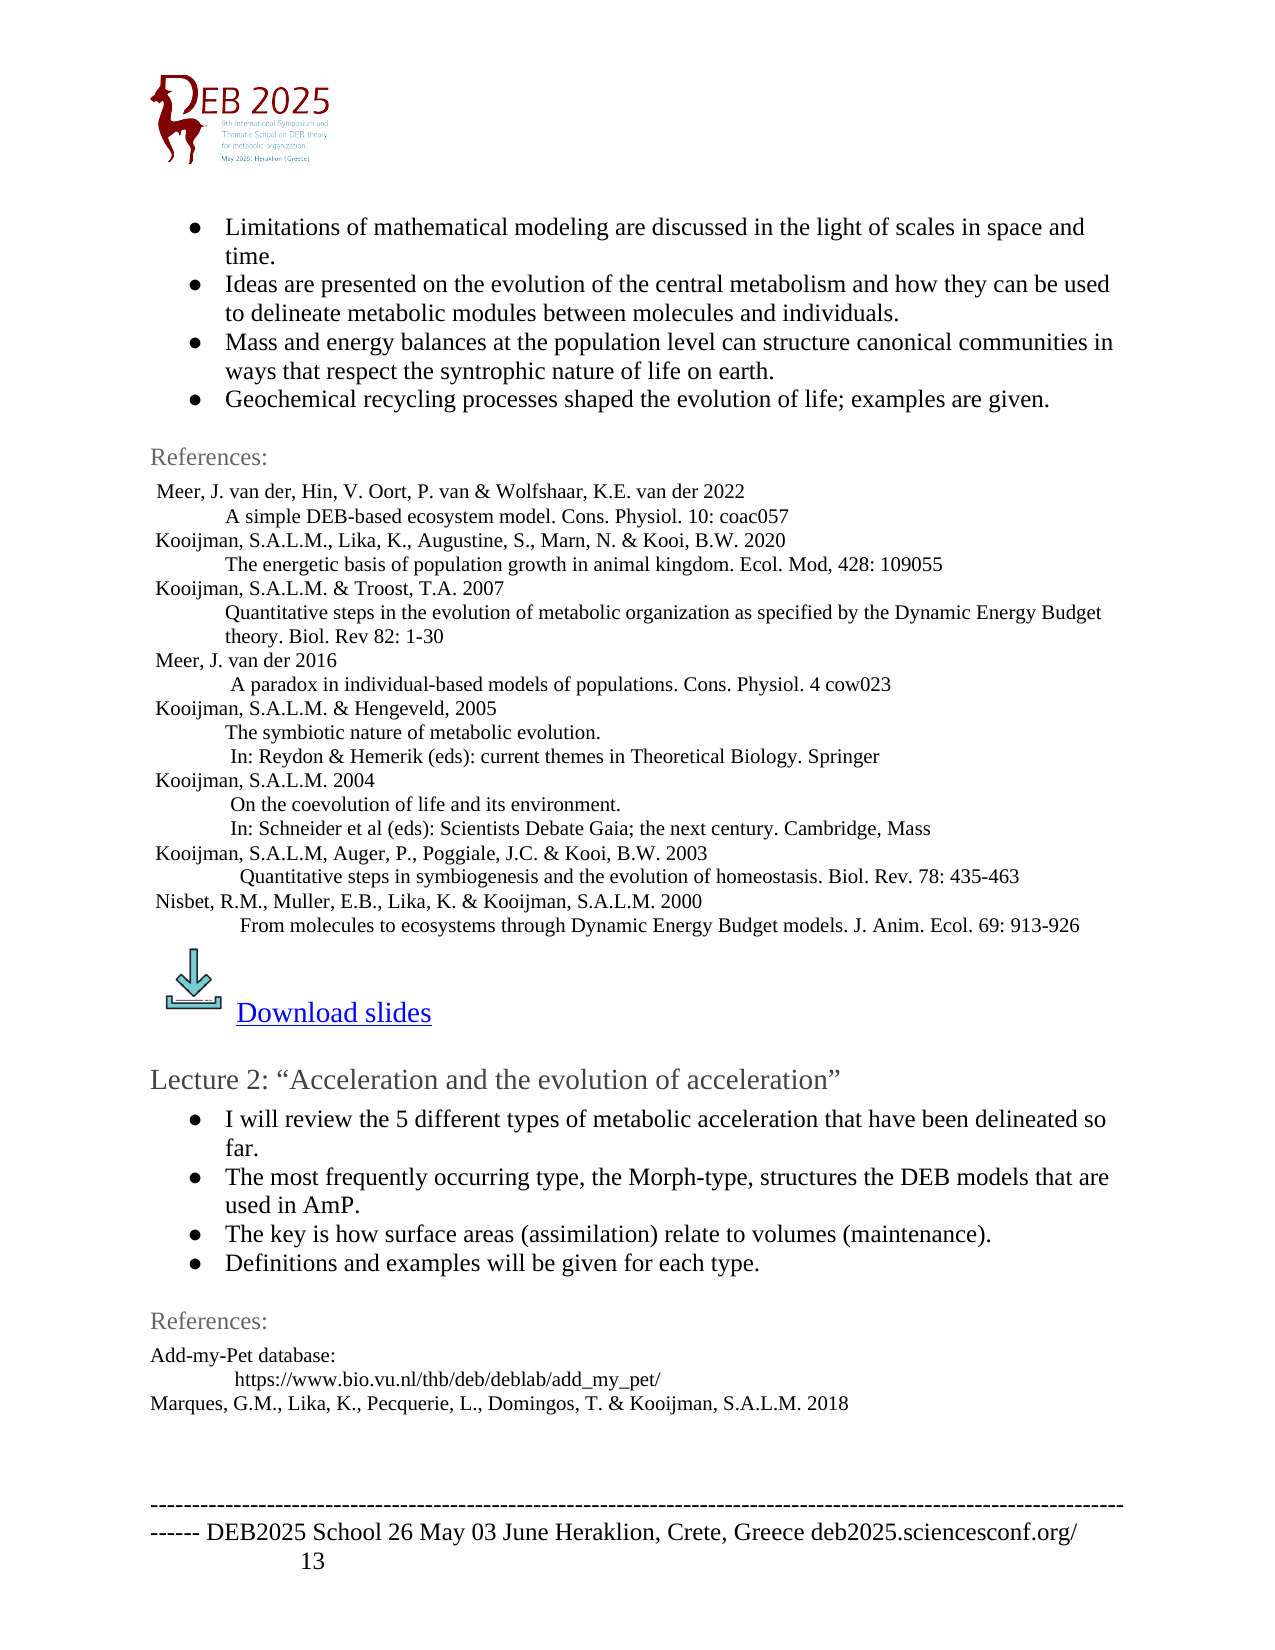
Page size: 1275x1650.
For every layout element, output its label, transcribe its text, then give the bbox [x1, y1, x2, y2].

picture [150, 75, 329, 164]
picture [150, 936, 237, 1023]
list Geochemical recycling processes shaped the evolution of life; examples are given. [187, 384, 1125, 413]
list Ideas are presented on the evolution of the central metabolism and how they can be used to delineate metabolic modules between molecules and individuals. [187, 269, 1125, 327]
list The most frequently occurring type, the Morph-type, structures the DEB models that are used in AmP. [187, 1162, 1125, 1219]
text Kooijman, S.A.L.M. & Troost, T.A. 2007 [150, 576, 1125, 600]
subtitle Lecture 2: “Acceleration and the evolution of acceleration” [150, 1062, 1125, 1096]
text https://www.bio.vu.nl/thb/deb/deblab/add_my_pet/ [234, 1367, 1125, 1391]
list The key is how surface areas (assimilation) relate to volumes (maintenance). [187, 1219, 1125, 1248]
text Nisbet, R.M., Muller, E.B., Lika, K. & Kooijman, S.A.L.M. 2000 [150, 888, 1125, 913]
text Kooijman, S.A.L.M., Lika, K., Augustine, S., Marn, N. & Kooi, B.W. 2020 [150, 528, 1125, 552]
text From molecules to ecosystems through Dynamic Energy Budget models. J. Anim. Ecol. 69: 913-926 [234, 913, 1125, 937]
list Definitions and examples will be given for each type. [187, 1248, 1125, 1277]
text Kooijman, S.A.L.M. & Hengeveld, 2005 [150, 696, 1125, 720]
text Marques, G.M., Lika, K., Pecquerie, L., Domingos, T. & Kooijman, S.A.L.M. 2018 [150, 1391, 1125, 1415]
text A paradox in individual-based models of populations. Cons. Physiol. 4 cow023 [225, 672, 1125, 696]
text Quantitative steps in the evolution of metabolic organization as specified by the Dynamic Energy Budget theory. Biol. Rev 82: 1-30 [225, 600, 1125, 648]
text The symbiotic nature of metabolic evolution. [225, 720, 1125, 744]
text Kooijman, S.A.L.M, Auger, P., Poggiale, J.C. & Kooi, B.W. 2003 [150, 840, 1125, 864]
text The energetic basis of population growth in animal kingdom. Ecol. Mod, 428: 109055 [150, 552, 1125, 576]
text Meer, J. van der 2016 [150, 648, 1125, 672]
text In: Reydon & Hemerik (eds): current themes in Theoretical Biology. Springer [225, 744, 1125, 768]
list Mass and energy balances at the population level can structure canonical communities in ways that respect the syntrophic nature of life on earth. [187, 327, 1125, 384]
list Limitations of mathematical modeling are discussed in the light of scales in space and time. [187, 212, 1125, 269]
subtitle References: [150, 442, 1125, 471]
text Kooijman, S.A.L.M. 2004 [150, 768, 1125, 792]
list I will review the 5 different types of metabolic acceleration that have been delineated so far. [187, 1104, 1125, 1162]
text In: Schneider et al (eds): Scientists Debate Gaia; the next century. Cambridge, Mass [225, 816, 1125, 840]
subtitle References: [150, 1306, 1125, 1335]
text A simple DEB-based ecosystem model. Cons. Physiol. 10: coac057 [150, 503, 1125, 528]
text Quantitative steps in symbiogenesis and the evolution of homeostasis. Biol. Rev. 78: 435-463 [234, 864, 1125, 888]
text Add-my-Pet database: [150, 1343, 1125, 1367]
text Meer, J. van der, Hin, V. Oort, P. van & Wolfshaar, K.E. van der 2022 [150, 479, 1125, 503]
text Download slides [150, 937, 1125, 1029]
text On the coevolution of life and its environment. [225, 792, 1125, 816]
